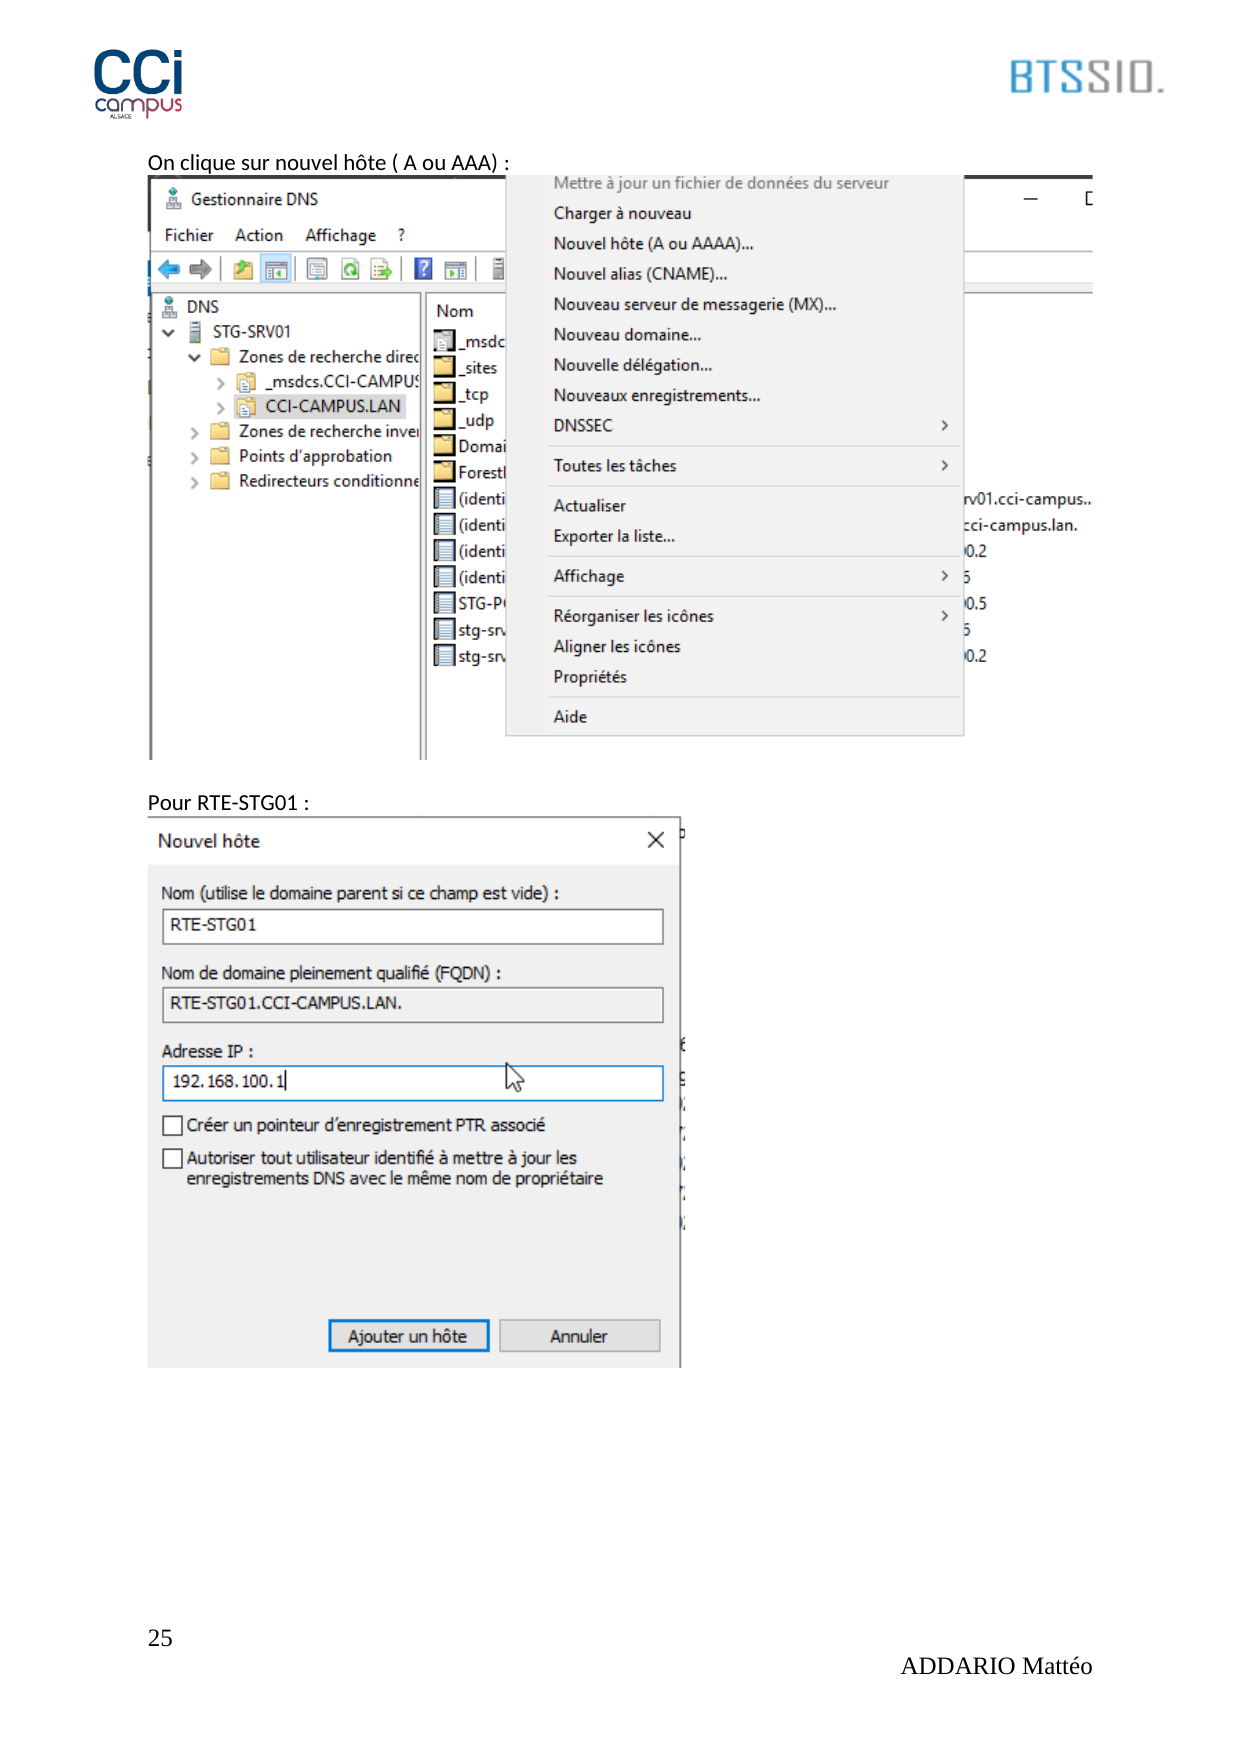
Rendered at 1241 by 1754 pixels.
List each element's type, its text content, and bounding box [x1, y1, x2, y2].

picture [147, 815, 686, 1368]
picture [147, 175, 1093, 760]
text Pour RTE-STG01 : [148, 788, 1092, 816]
text On clique sur nouvel hôte ( A ou AAA) : [148, 148, 1092, 175]
picture [1004, 46, 1169, 104]
picture [81, 45, 195, 123]
